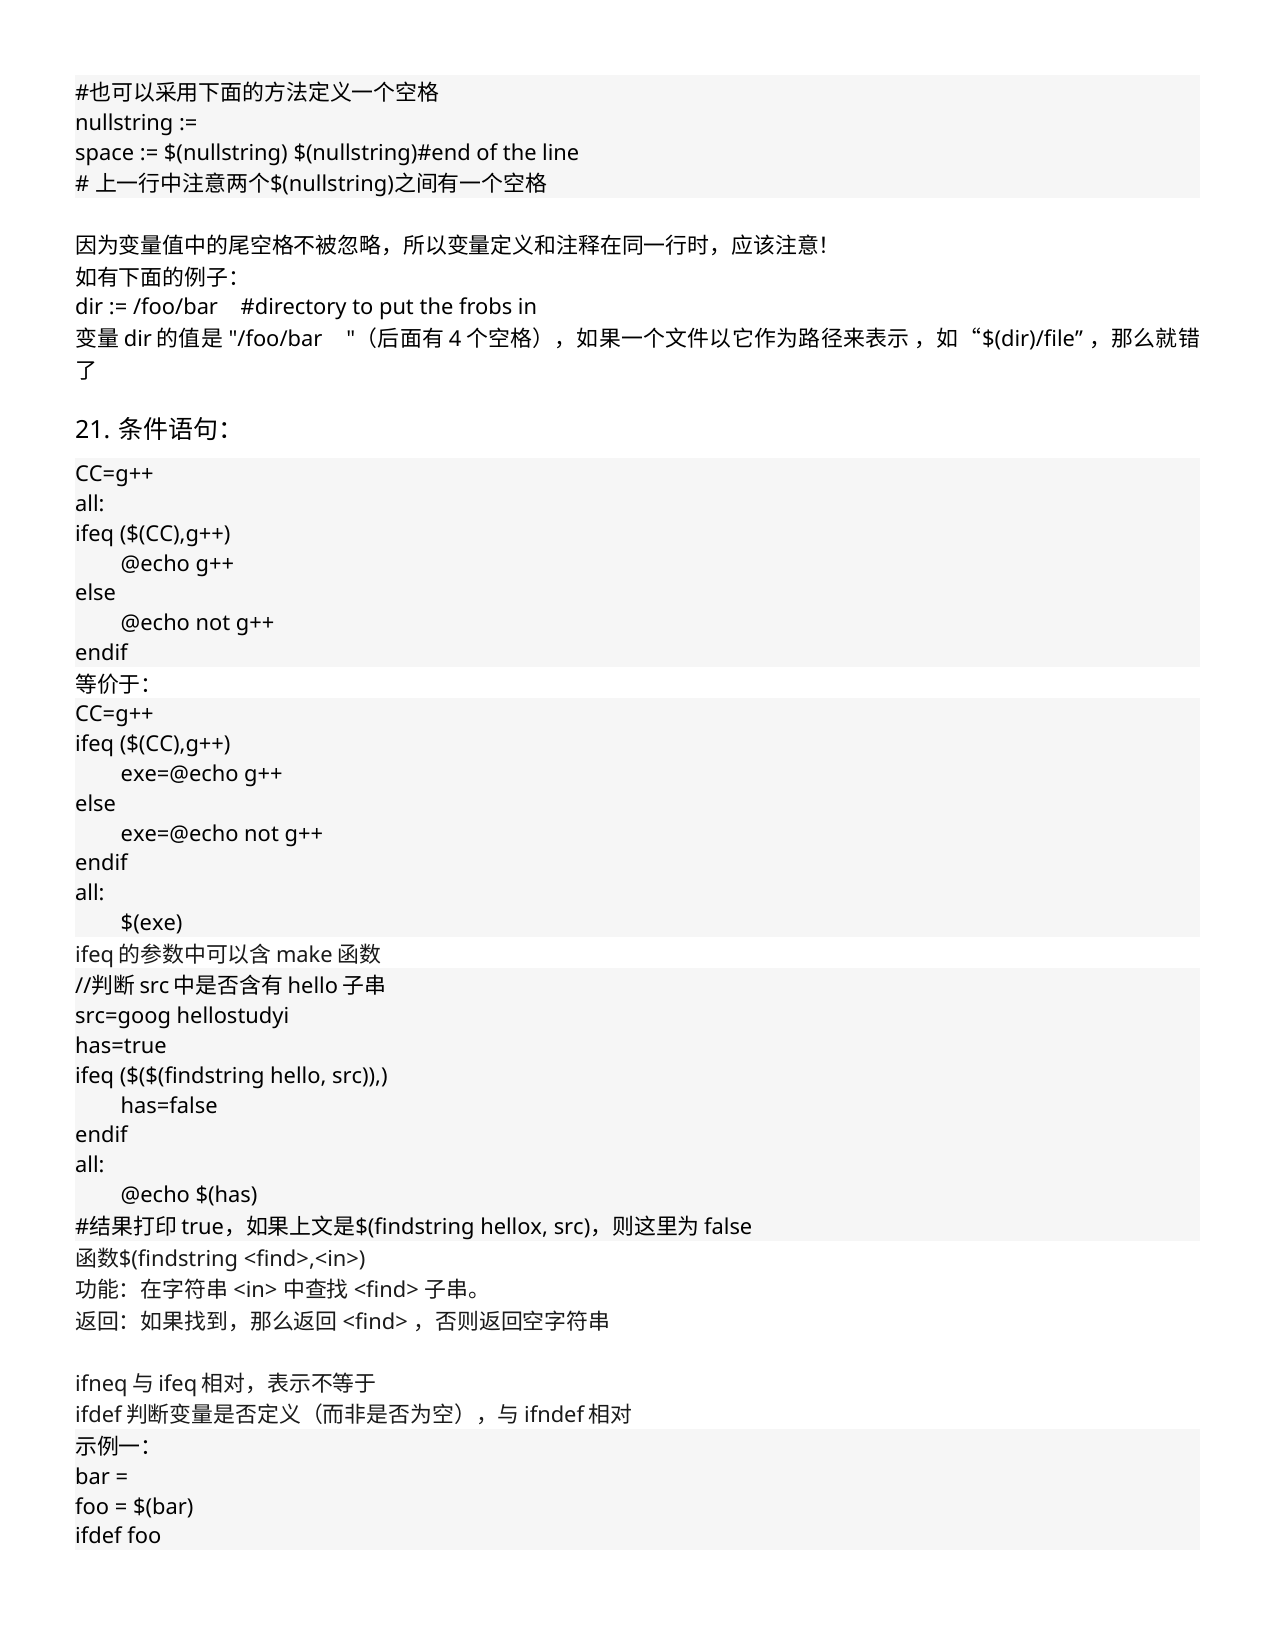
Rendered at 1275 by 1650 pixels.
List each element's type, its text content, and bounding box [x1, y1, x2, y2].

text bar = [75, 1461, 1200, 1491]
text 示例一： [75, 1429, 1200, 1461]
text CC=g++ [75, 458, 1200, 488]
text src=goog hellostudyi [75, 1000, 1200, 1030]
text @echo $(has) [75, 1179, 1200, 1209]
text all: [75, 1149, 1200, 1179]
text @echo g++ [75, 548, 1200, 577]
text @echo not g++ [75, 607, 1200, 637]
text ifeq的参数中可以含make函数 [75, 937, 1200, 968]
text 变量dir的值是 "/foo/bar "（后面有4个空格），如果一个文件以它作为路径来表示 ，如“$(dir)/file” ，那么就错了 [75, 321, 1200, 384]
text nullstring := [75, 107, 1200, 137]
text # 上一行中注意两个$(nullstring)之间有一个空格 [75, 166, 1200, 198]
text else [75, 788, 1200, 818]
text 函数$(findstring <find>,<in>) [75, 1241, 1200, 1272]
text //判断src中是否含有hello子串 [75, 968, 1200, 1000]
text $(exe) [75, 907, 1200, 937]
text has=false [75, 1090, 1200, 1119]
text has=true [75, 1030, 1200, 1060]
text endif [75, 637, 1200, 667]
text endif [75, 1119, 1200, 1149]
text else [75, 577, 1200, 607]
text exe=@echo g++ [75, 758, 1200, 788]
text dir := /foo/bar #directory to put the frobs in [75, 291, 1200, 321]
text endif [75, 847, 1200, 877]
text ifeq ($(CC),g++) [75, 518, 1200, 548]
list 条件语句： [75, 409, 1200, 446]
text foo = $(bar) [75, 1491, 1200, 1521]
text ifeq ($($(findstring hello, src)),) [75, 1060, 1200, 1090]
text 如有下面的例子： [75, 259, 1200, 291]
text ifneq与ifeq相对，表示不等于 [75, 1366, 1200, 1397]
text #结果打印true，如果上文是$(findstring hellox, src)，则这里为false [75, 1209, 1200, 1241]
text 返回：如果找到，那么返回 <find> ，否则返回空字符串 [75, 1304, 1200, 1336]
text exe=@echo not g++ [75, 818, 1200, 847]
text all: [75, 877, 1200, 907]
text 等价于： [75, 667, 1200, 698]
text ifdef判断变量是否定义（而非是否为空），与ifndef相对 [75, 1397, 1200, 1429]
text space := $(nullstring) $(nullstring)#end of the line [75, 137, 1200, 166]
text all: [75, 488, 1200, 518]
text ifeq ($(CC),g++) [75, 728, 1200, 758]
text #也可以采用下面的方法定义一个空格 [75, 75, 1200, 107]
text 因为变量值中的尾空格不被忽略，所以变量定义和注释在同一行时，应该注意！ [75, 228, 1200, 259]
text 功能：在字符串 <in> 中查找 <find> 子串。 [75, 1272, 1200, 1304]
text CC=g++ [75, 698, 1200, 728]
text ifdef foo [75, 1521, 1200, 1550]
